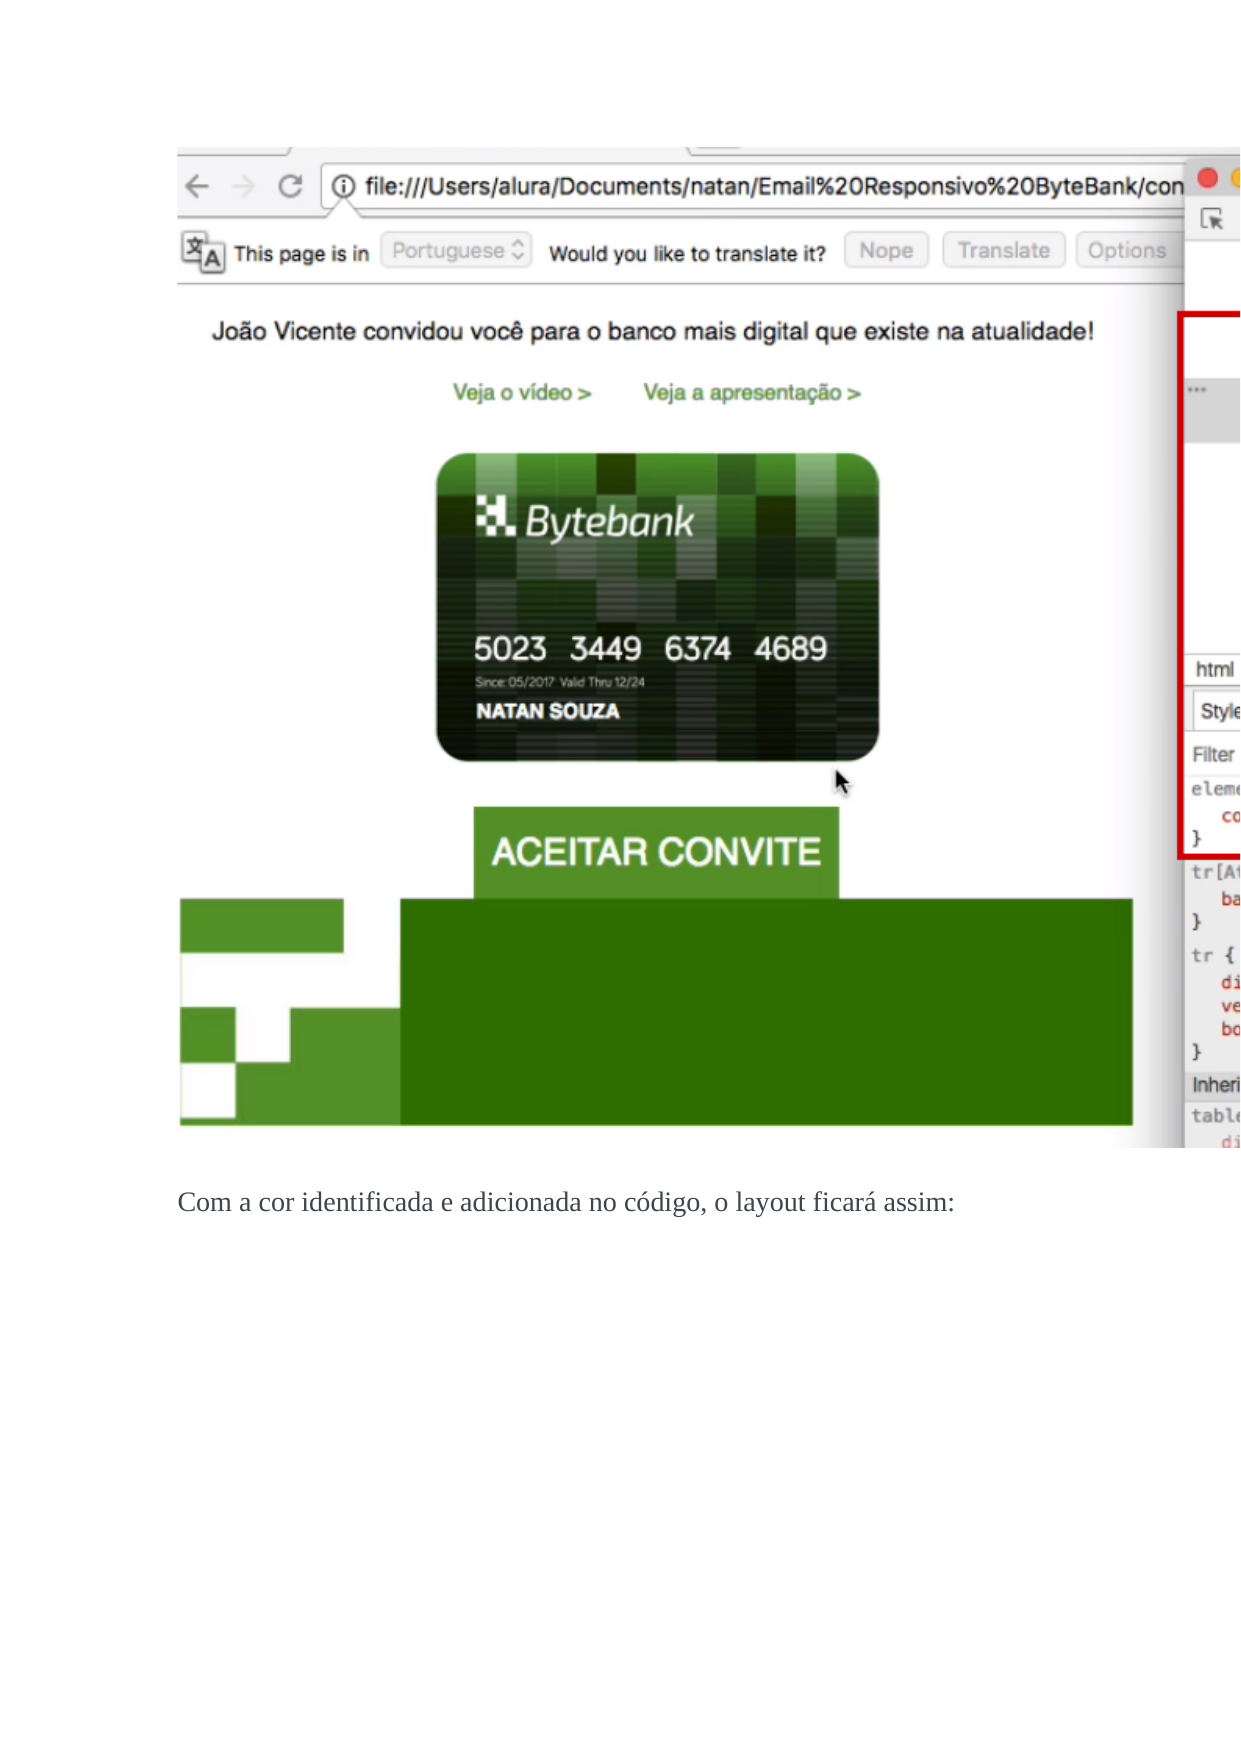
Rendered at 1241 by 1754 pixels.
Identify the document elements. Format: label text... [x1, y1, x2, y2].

text Com a cor identificada e adicionada no código, o layout ficará assim: [177, 1185, 1063, 1217]
picture [177, 147, 1241, 1148]
